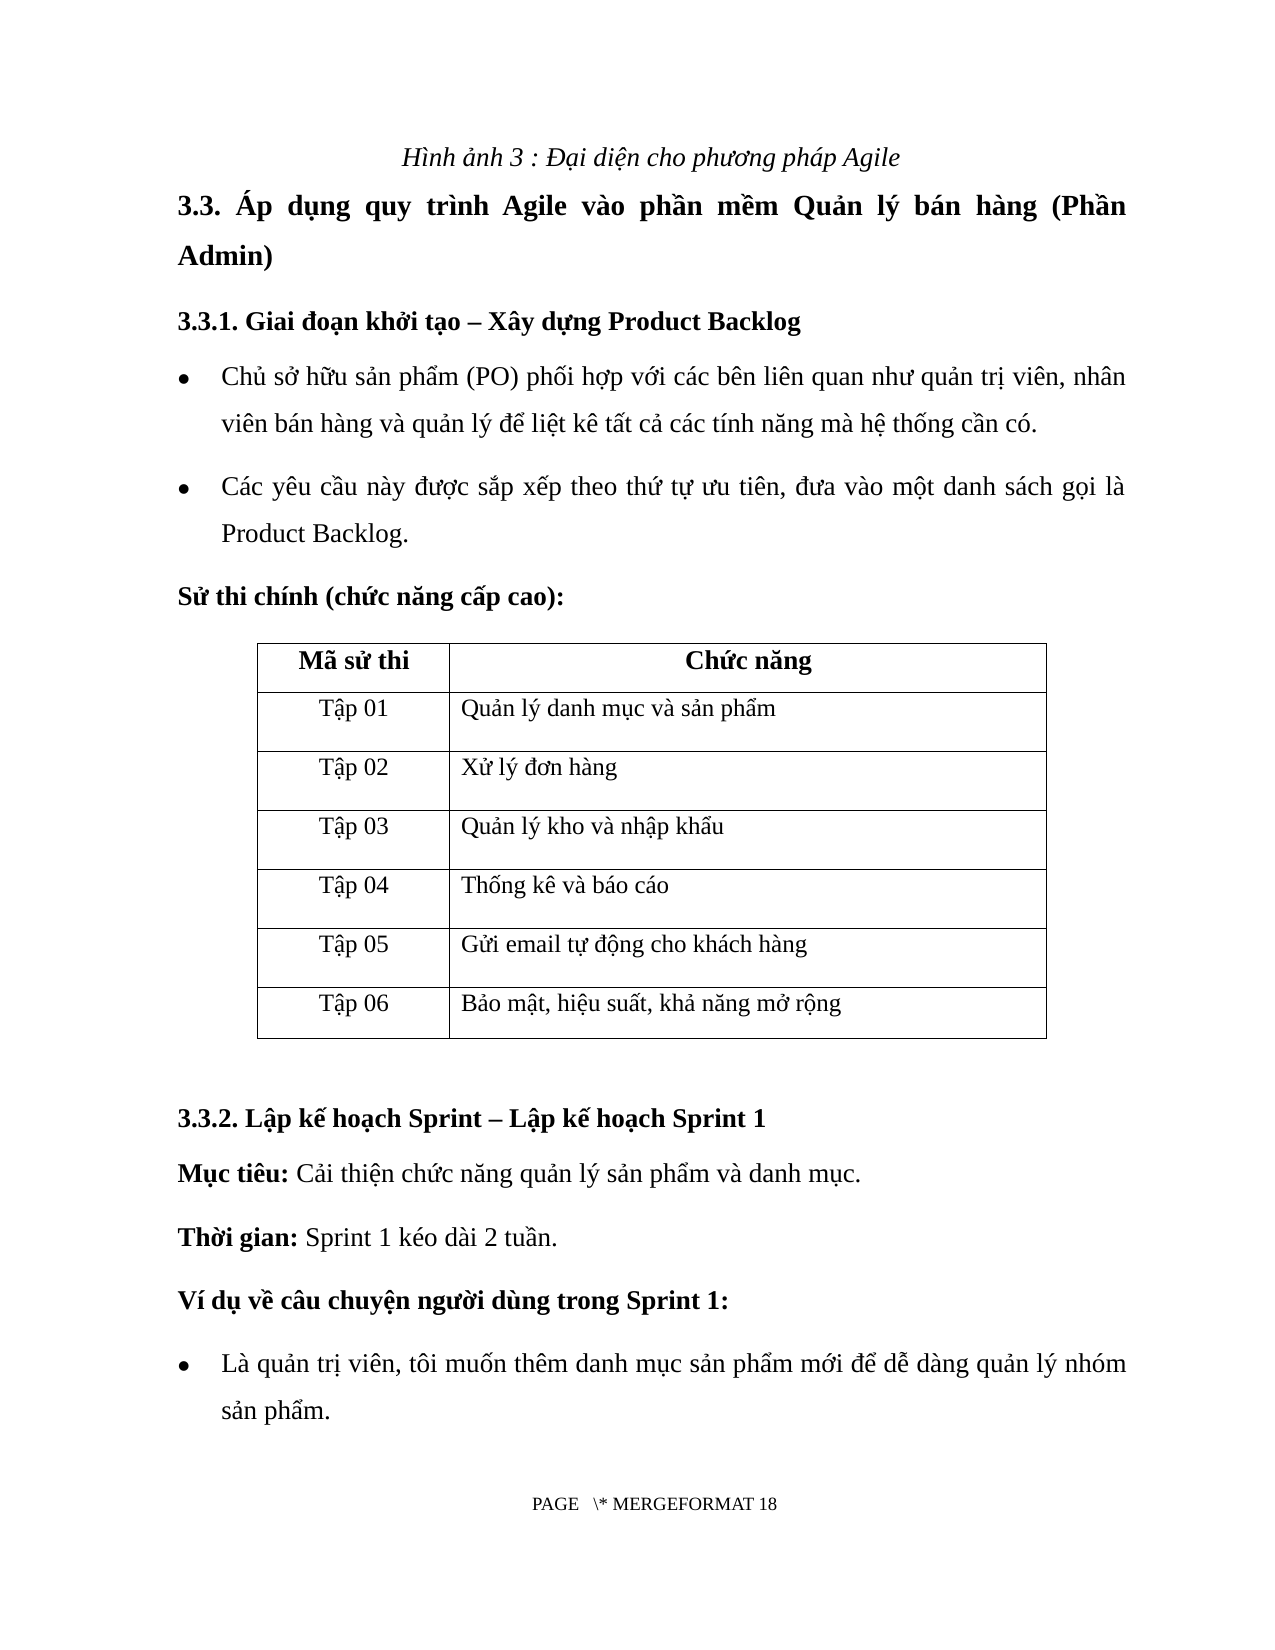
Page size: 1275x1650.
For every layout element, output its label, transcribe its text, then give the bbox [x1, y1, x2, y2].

table_cell Quản lý kho và nhập khẩu [450, 811, 1046, 869]
list Là quản trị viên, tôi muốn thêm danh mục sản phẩm mới để dễ dàng quản lý nhóm sản phẩm. [177, 1347, 1127, 1425]
text Ví dụ về câu chuyện người dùng trong Sprint 1: [177, 1284, 1127, 1315]
table_header Chức năng [450, 644, 1046, 692]
table_cell Thống kê và báo cáo [450, 870, 1046, 928]
subtitle 3.3. Áp dụng quy trình Agile vào phần mềm Quản lý bán hàng (Phần Admin) [177, 188, 1127, 272]
table_cell Tập 06 [258, 988, 449, 1038]
text Thời gian: Sprint 1 kéo dài 2 tuần. [177, 1221, 1127, 1252]
list Các yêu cầu này được sắp xếp theo thứ tự ưu tiên, đưa vào một danh sách gọi là Product Backlog. [177, 470, 1127, 548]
table_header Mã sử thi [258, 644, 449, 692]
table_cell Xử lý đơn hàng [450, 752, 1046, 810]
list Chủ sở hữu sản phẩm (PO) phối hợp với các bên liên quan như quản trị viên, nhân viên bán hàng và quản lý để liệt kê tất cả các tính năng mà hệ thống cần có. [177, 360, 1127, 438]
table_cell Tập 05 [258, 929, 449, 987]
text Sử thi chính (chức năng cấp cao): [177, 580, 1127, 611]
table_cell Tập 02 [258, 752, 449, 810]
table_cell Quản lý danh mục và sản phẩm [450, 693, 1046, 751]
table_cell Tập 03 [258, 811, 449, 869]
table_cell Bảo mật, hiệu suất, khả năng mở rộng [450, 988, 1046, 1038]
subtitle 3.3.2. Lập kế hoạch Sprint – Lập kế hoạch Sprint 1 [177, 1102, 1127, 1133]
text Mục tiêu: Cải thiện chức năng quản lý sản phẩm và danh mục. [177, 1157, 1127, 1188]
table_cell Gửi email tự động cho khách hàng [450, 929, 1046, 987]
table_cell Tập 04 [258, 870, 449, 928]
subtitle 3.3.1. Giai đoạn khởi tạo – Xây dựng Product Backlog [177, 305, 1127, 336]
table_cell Tập 01 [258, 693, 449, 751]
text Hình ảnh 3 : Đại diện cho phương pháp Agile [177, 148, 1127, 171]
